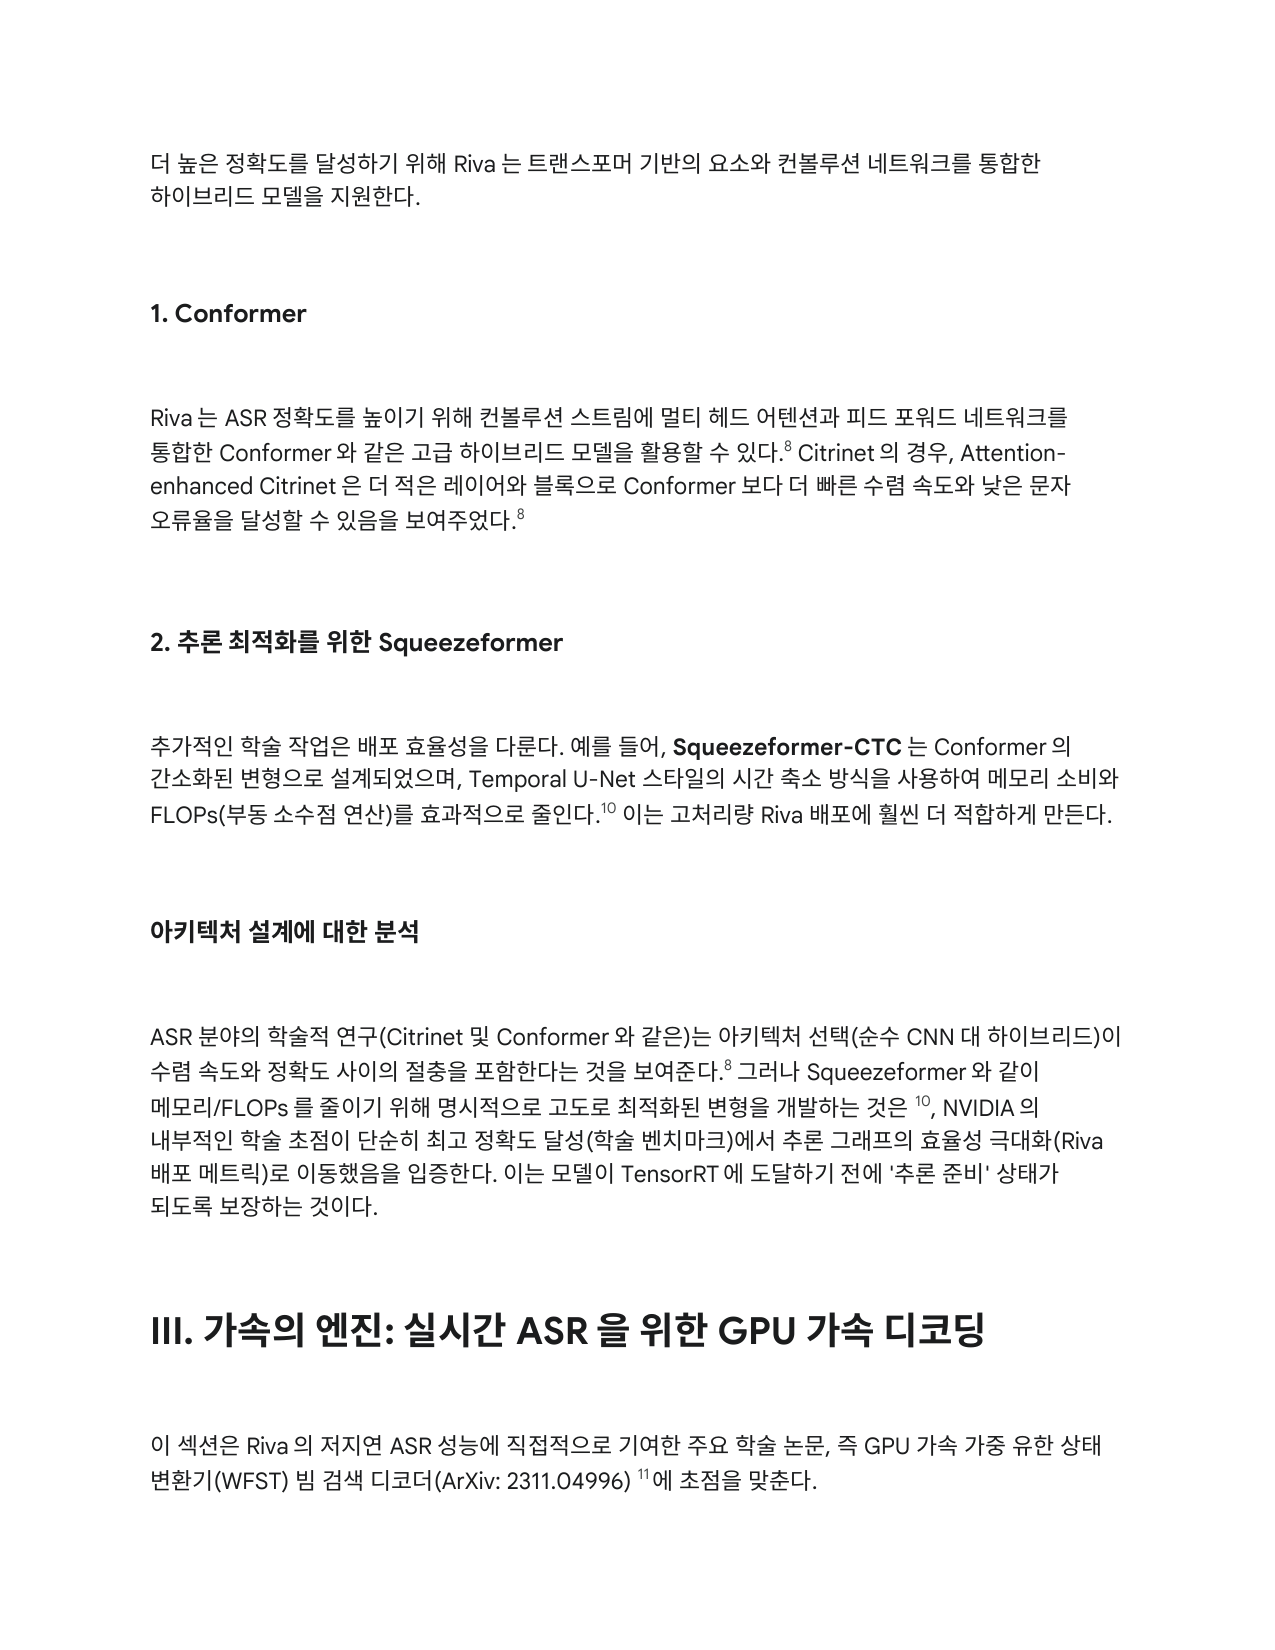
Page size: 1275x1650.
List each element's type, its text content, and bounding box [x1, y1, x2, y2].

subtitle III. 가속의 엔진: 실시간 ASR을 위한 GPU 가속 디코딩 [150, 1308, 1125, 1355]
subtitle 2. 추론 최적화를 위한 Squeezeformer [150, 627, 1125, 658]
subtitle 1. Conformer [150, 298, 1125, 329]
subtitle 아키텍처 설계에 대한 분석 [150, 917, 1125, 949]
text 더 높은 정확도를 달성하기 위해 Riva는 트랜스포머 기반의 요소와 컨볼루션 네트워크를 통합한 하이브리드 모델을 지원한다. [150, 150, 1125, 211]
text 이 섹션은 Riva의 저지연 ASR 성능에 직접적으로 기여한 주요 학술 논문, 즉 GPU 가속 가중 유한 상태 변환기(WFST) 빔 검색 디코더(ArXiv: 2311.04996) 11에 초점을 맞춘다. [150, 1432, 1125, 1496]
text 추가적인 학술 작업은 배포 효율성을 다룬다. 예를 들어, Squeezeformer-CTC는 Conformer의 간소화된 변형으로 설계되었으며, Temporal U-Net 스타일의 시간 축소 방식을 사용하여 메모리 소비와 FLOPs(부동 소수점 연산)를 효과적으로 줄인다.10 이는 고처리량 Riva 배포에 훨씬 더 적합하게 만든다. [150, 733, 1125, 830]
text Riva는 ASR 정확도를 높이기 위해 컨볼루션 스트림에 멀티 헤드 어텐션과 피드 포워드 네트워크를 통합한 Conformer와 같은 고급 하이브리드 모델을 활용할 수 있다.8 Citrinet의 경우, Attention-enhanced Citrinet은 더 적은 레이어와 블록으로 Conformer보다 더 빠른 수렴 속도와 낮은 문자 오류율을 달성할 수 있음을 보여주었다.8 [150, 404, 1125, 537]
text ASR 분야의 학술적 연구(Citrinet 및 Conformer와 같은)는 아키텍처 선택(순수 CNN 대 하이브리드)이 수렴 속도와 정확도 사이의 절충을 포함한다는 것을 보여준다.8 그러나 Squeezeformer와 같이 메모리/FLOPs를 줄이기 위해 명시적으로 고도로 최적화된 변형을 개발하는 것은 10, NVIDIA의 내부적인 학술 초점이 단순히 최고 정확도 달성(학술 벤치마크)에서 추론 그래프의 효율성 극대화(Riva 배포 메트릭)로 이동했음을 입증한다. 이는 모델이 TensorRT에 도달하기 전에 '추론 준비' 상태가 되도록 보장하는 것이다. [150, 1023, 1125, 1222]
